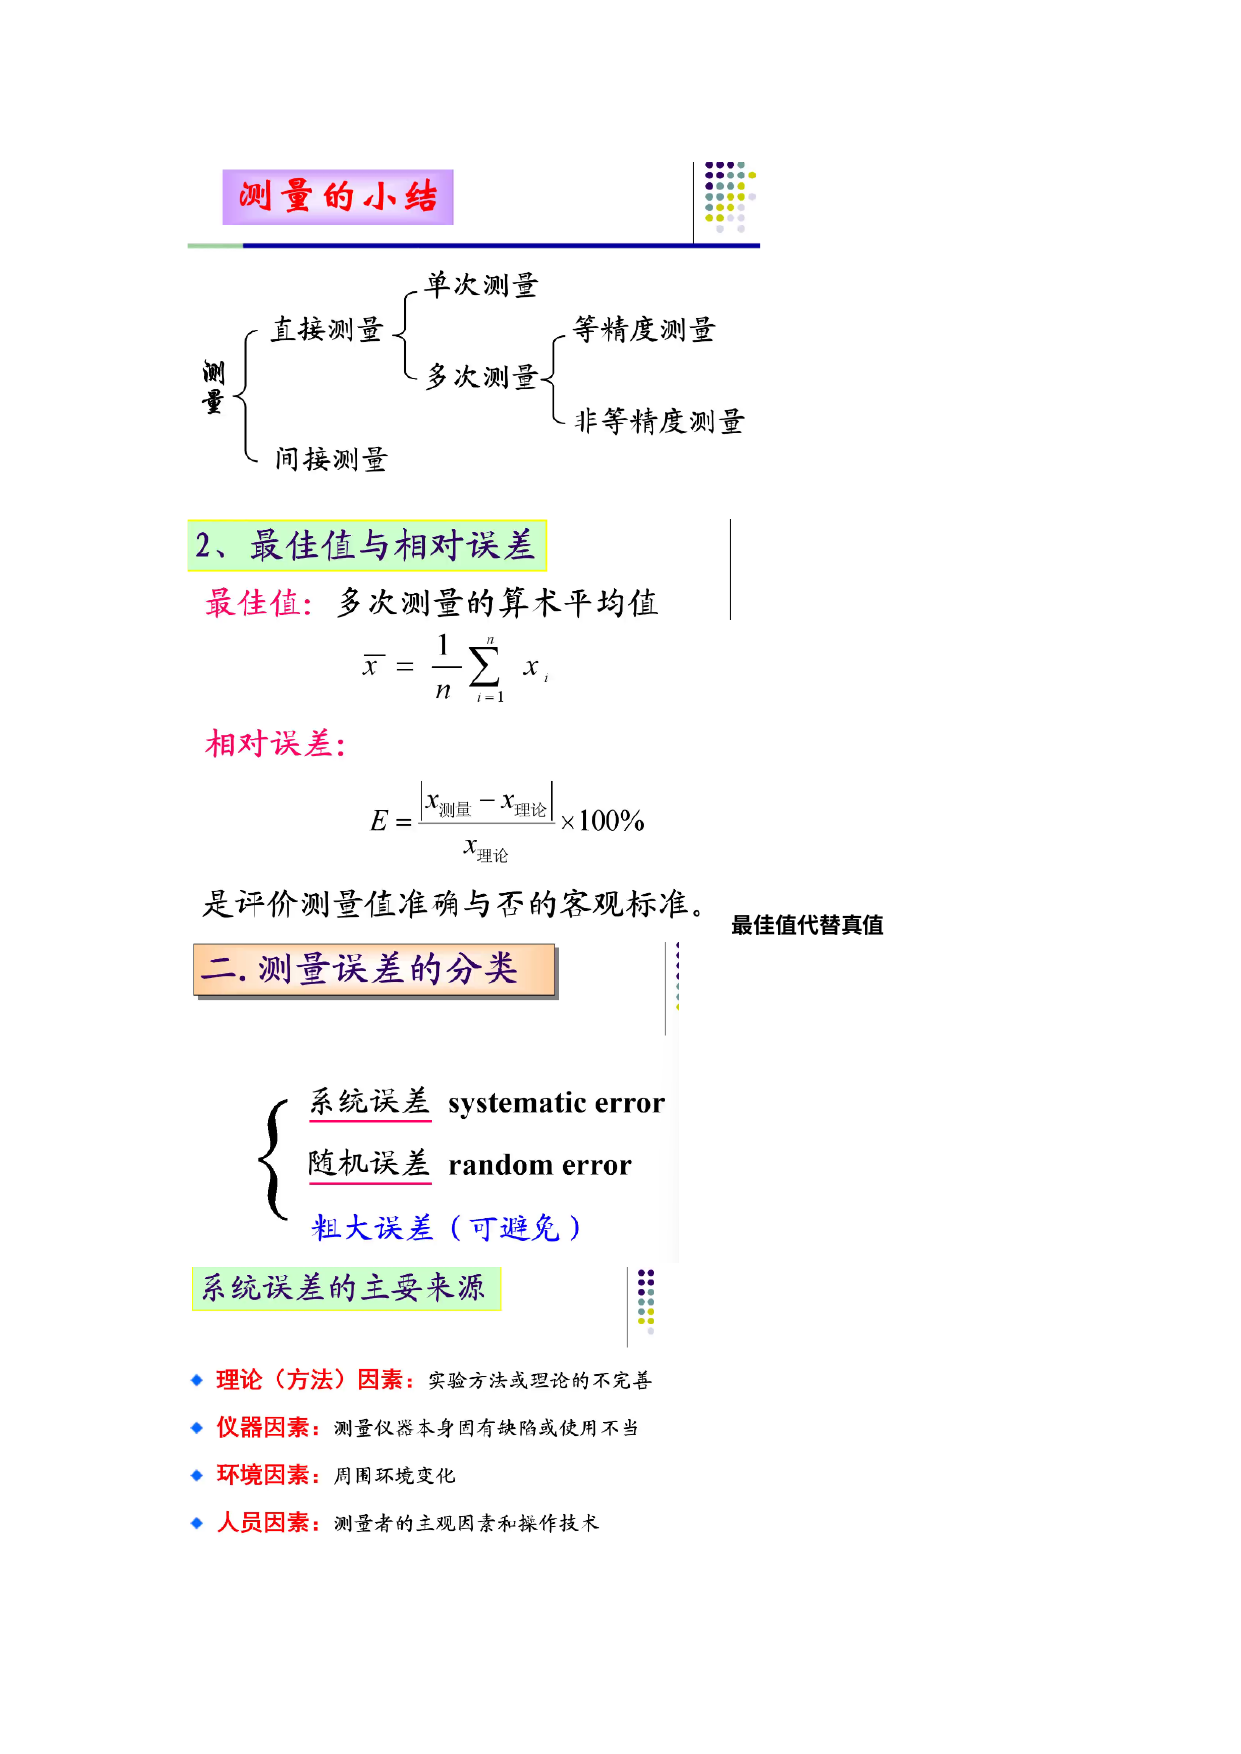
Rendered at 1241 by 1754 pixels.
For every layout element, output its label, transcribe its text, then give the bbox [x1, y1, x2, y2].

picture [187, 1267, 654, 1553]
picture [187, 942, 679, 1263]
picture [187, 519, 732, 934]
picture [187, 162, 761, 488]
